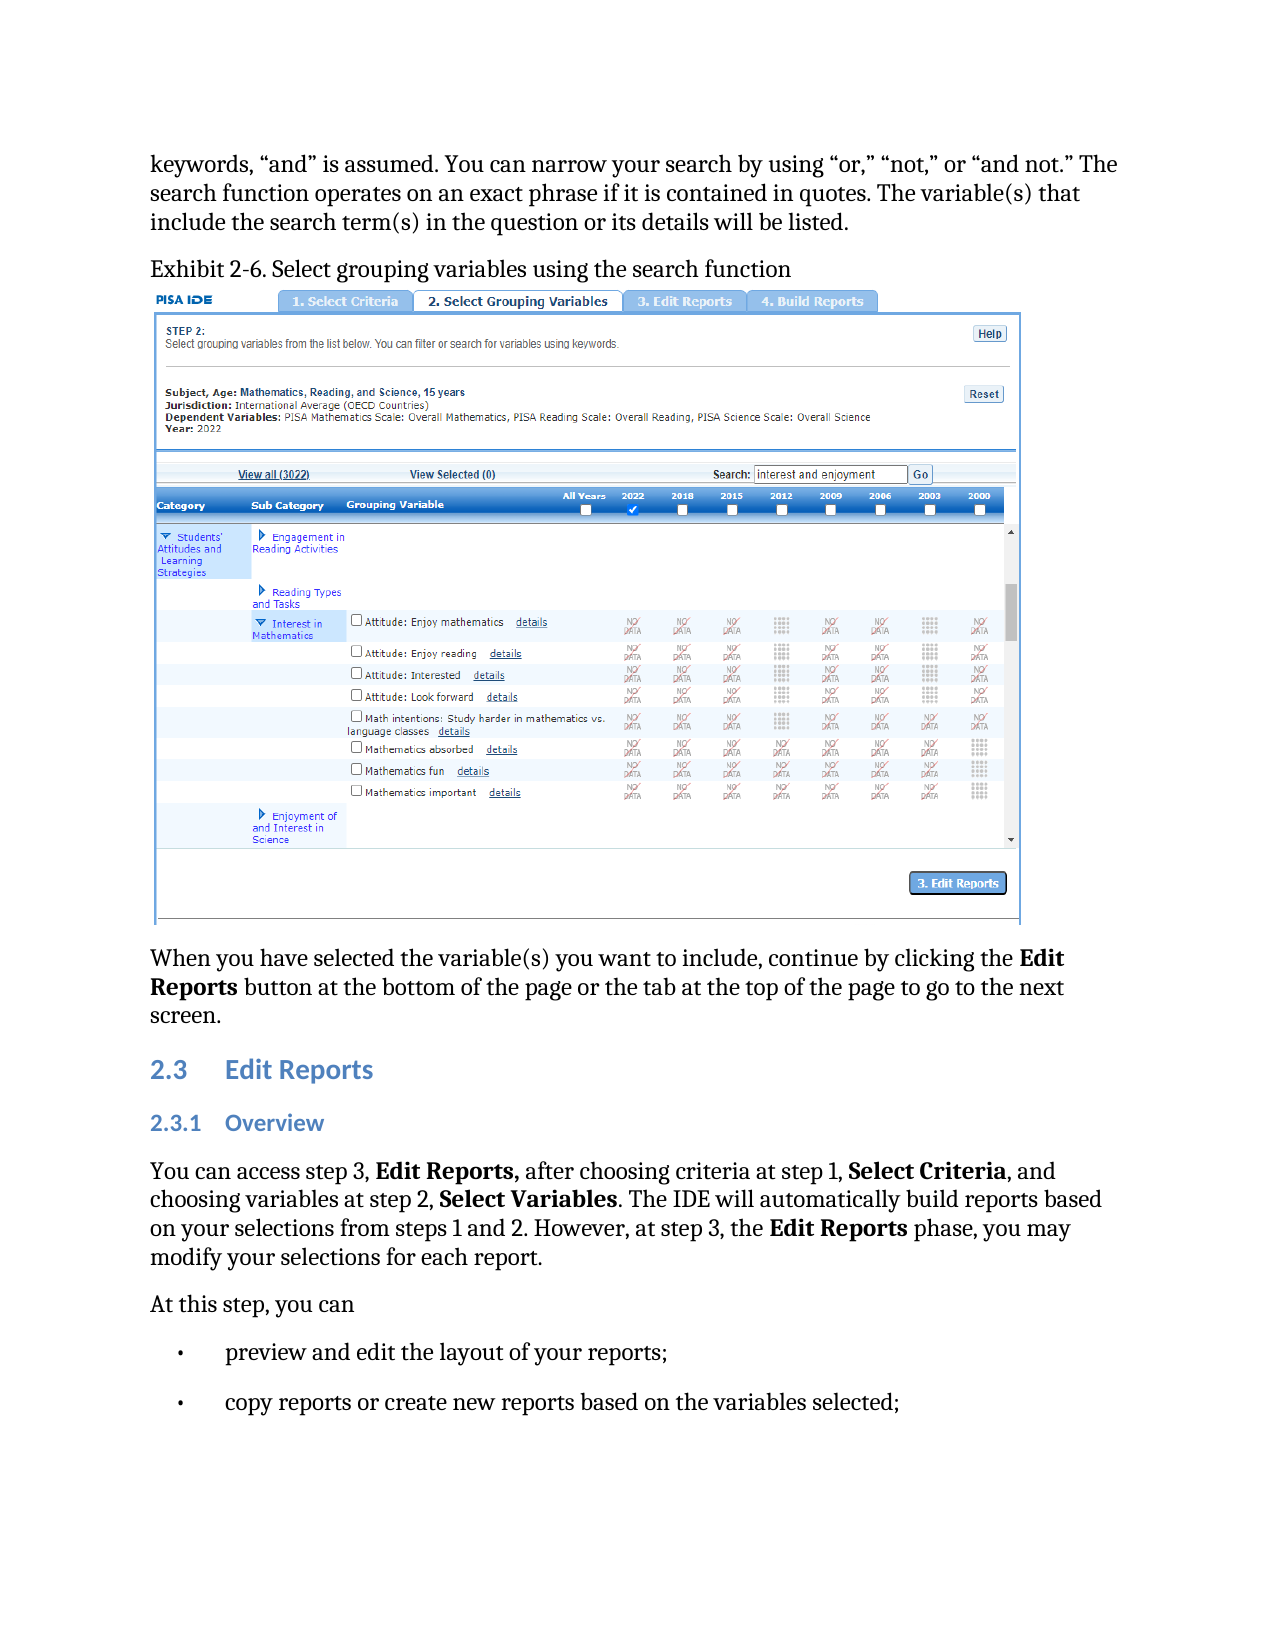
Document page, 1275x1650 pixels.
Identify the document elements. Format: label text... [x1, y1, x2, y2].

list preview and edit the layout of your reports; [175, 1338, 1125, 1367]
text You can access step 3, Edit Reports, after choosing criteria at step 1, Select Criteria, and choosing variables at step 2, Select Variables. The IDE will automatically build reports based on your selections from steps 1 and 2. However, at step 3, the Edit Reports phase, you may modify your selections for each report. [150, 1157, 1125, 1272]
text When you have selected the variable(s) you want to include, continue by clicking the Edit Reports button at the bottom of the page or the tab at the top of the page to go to the next screen. [150, 944, 1125, 1030]
subtitle 2.3.1 Overview [150, 1107, 1125, 1138]
list copy reports or create new reports based on the variables selected; [175, 1387, 1125, 1416]
picture [150, 283, 1025, 925]
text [150, 150, 1125, 236]
text At this step, you can [150, 1290, 1125, 1319]
subtitle 2.3 Edit Reports [150, 1051, 1125, 1086]
